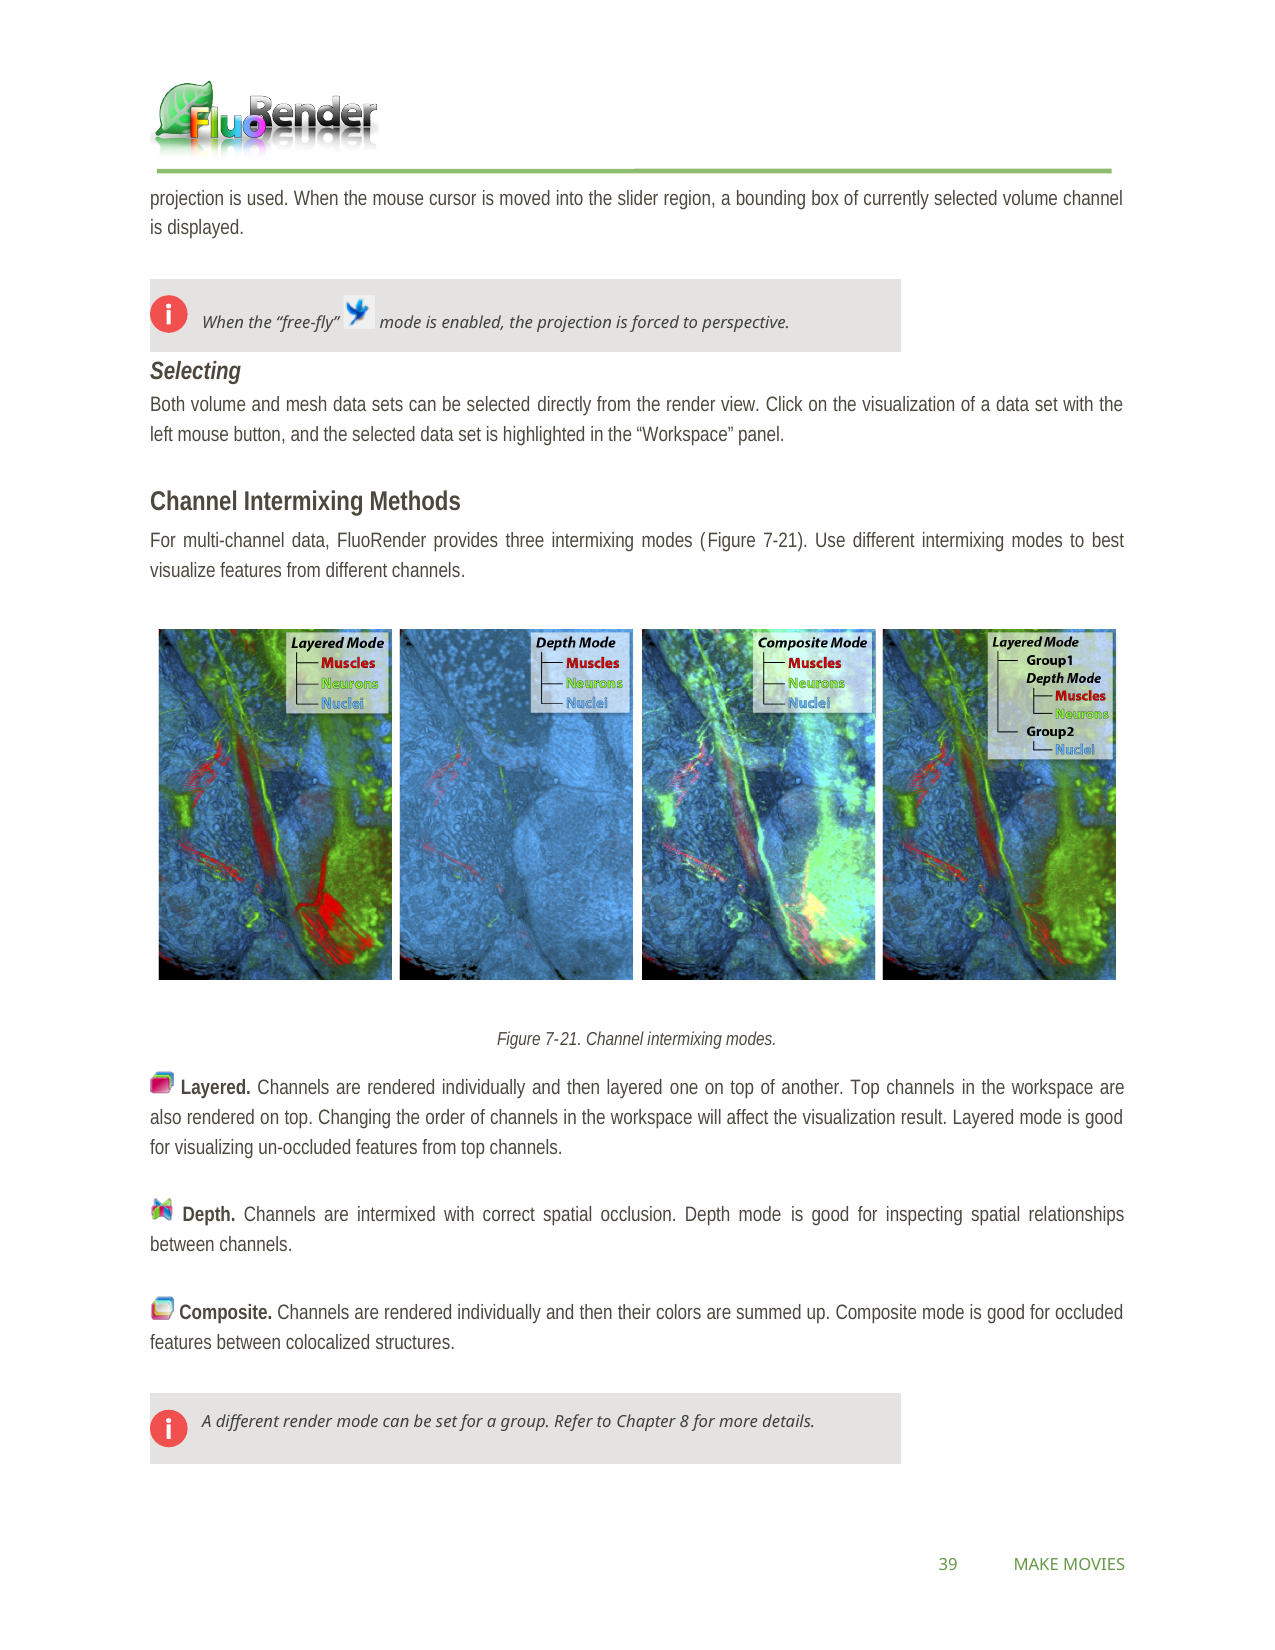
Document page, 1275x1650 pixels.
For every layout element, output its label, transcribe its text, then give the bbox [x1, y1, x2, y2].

text Composite. Channels are rendered individually and then their colors are summed up. Composite mode is good for occluded features between colocalized structures. [150, 1295, 1125, 1354]
text Depth. Channels are intermixed with correct spatial occlusion. Depth mode is good for inspecting spatial relationships between channels. [150, 1198, 1125, 1256]
text Both volume and mesh data sets can be selected directly from the render view. Click on the visualization of a data set with the left mouse button, and the selected data set is highlighted in the “Workspace” panel. [150, 392, 1125, 445]
subtitle Channel Intermixing Methods [150, 485, 1125, 516]
picture [151, 621, 1125, 989]
picture [150, 1070, 174, 1095]
picture [150, 1295, 174, 1320]
subtitle Selecting [150, 356, 1125, 384]
picture [150, 1197, 174, 1222]
text Layered. Channels are rendered individually and then layered one on top of another. Top channels in the workspace are also rendered on top. Changing the order of channels in the workspace will affect the visualization result. Layered mode is good for visualizing un-occluded features from top channels. [150, 1070, 1125, 1158]
picture [343, 295, 375, 329]
table_header When the “free-fly” mode is enabled, the projection is forced to perspective. [202, 279, 901, 352]
picture [150, 75, 379, 162]
table_header [150, 279, 202, 352]
table_header A different render mode can be set for a group. Refer to Chapter 8 for more details. [202, 1393, 901, 1464]
table_header [150, 1393, 202, 1464]
